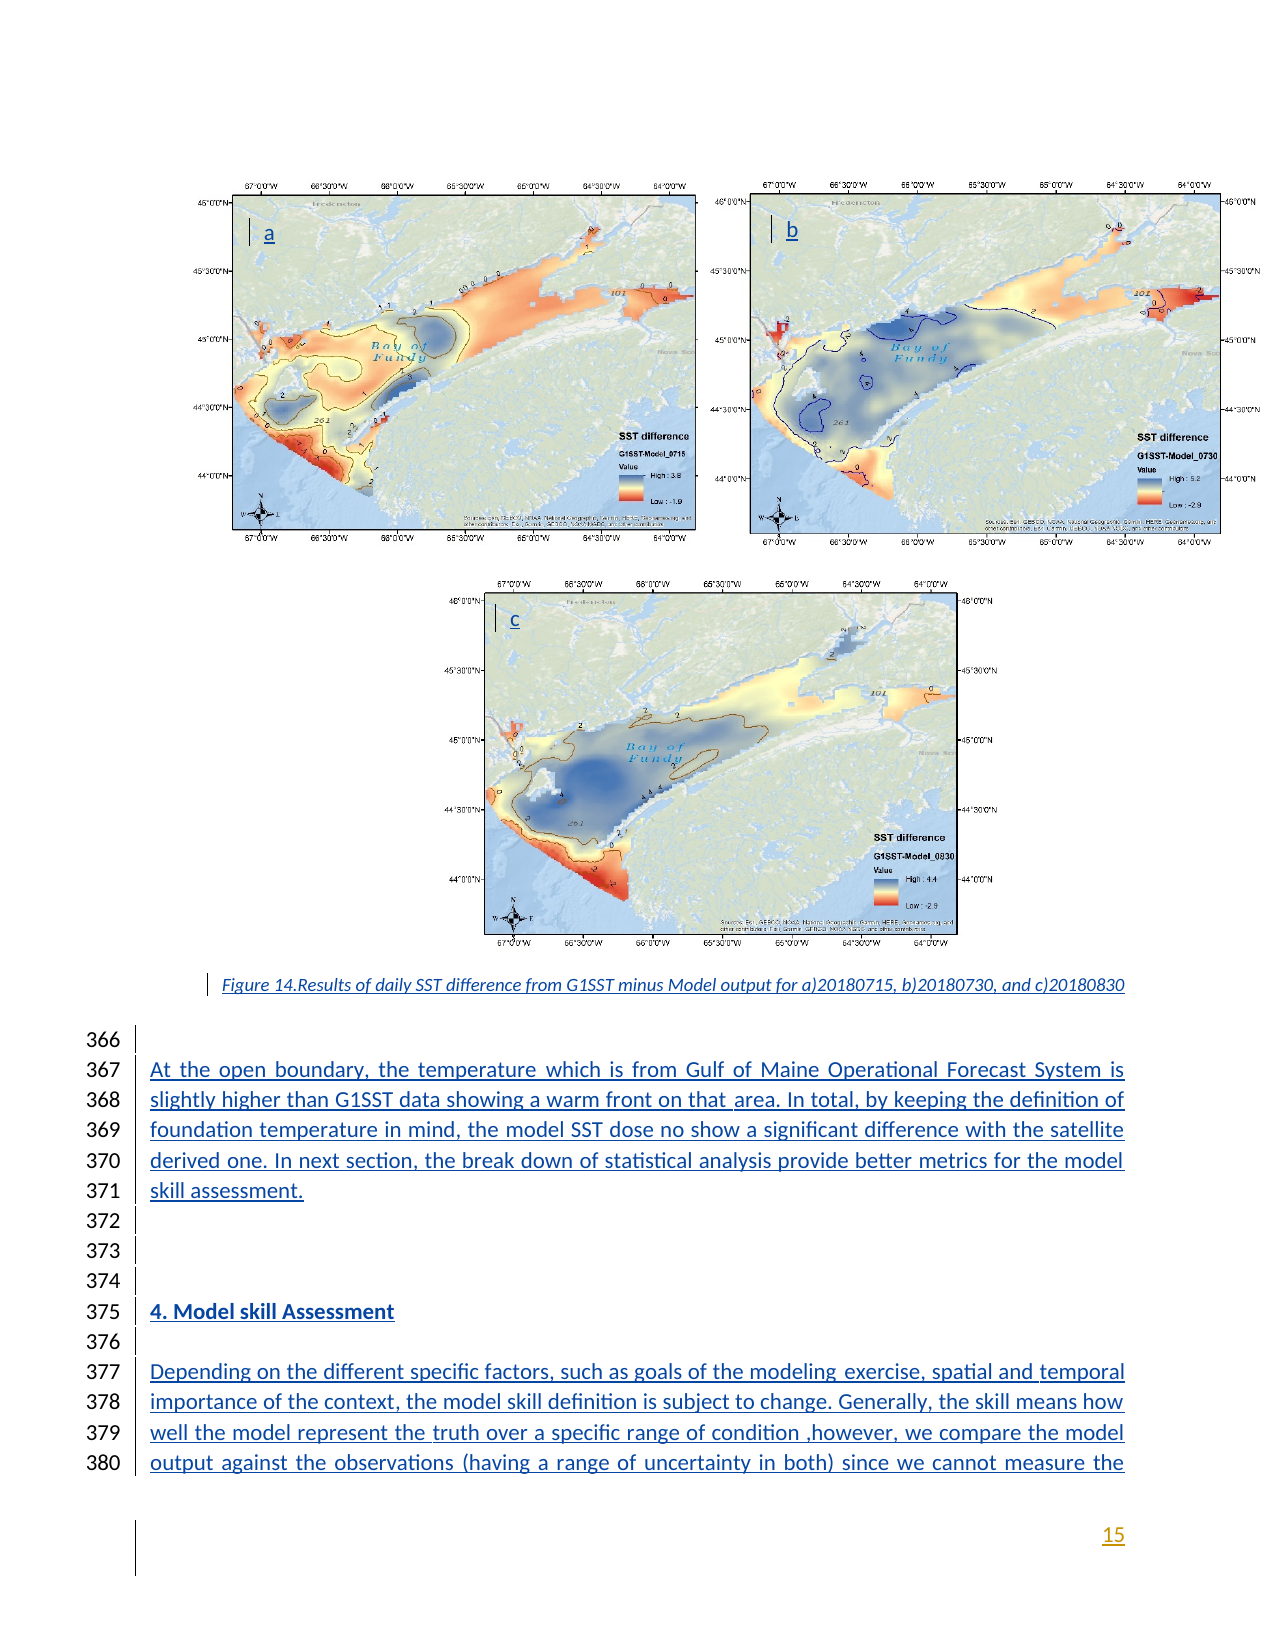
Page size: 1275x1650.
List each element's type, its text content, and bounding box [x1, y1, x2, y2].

text [66][67] [150, 1413, 1125, 1442]
text [66][67] [150, 1382, 1125, 1412]
picture [181, 149, 1275, 973]
text [66][67] [150, 1443, 1125, 1472]
text [66][67] [150, 1357, 1125, 1381]
